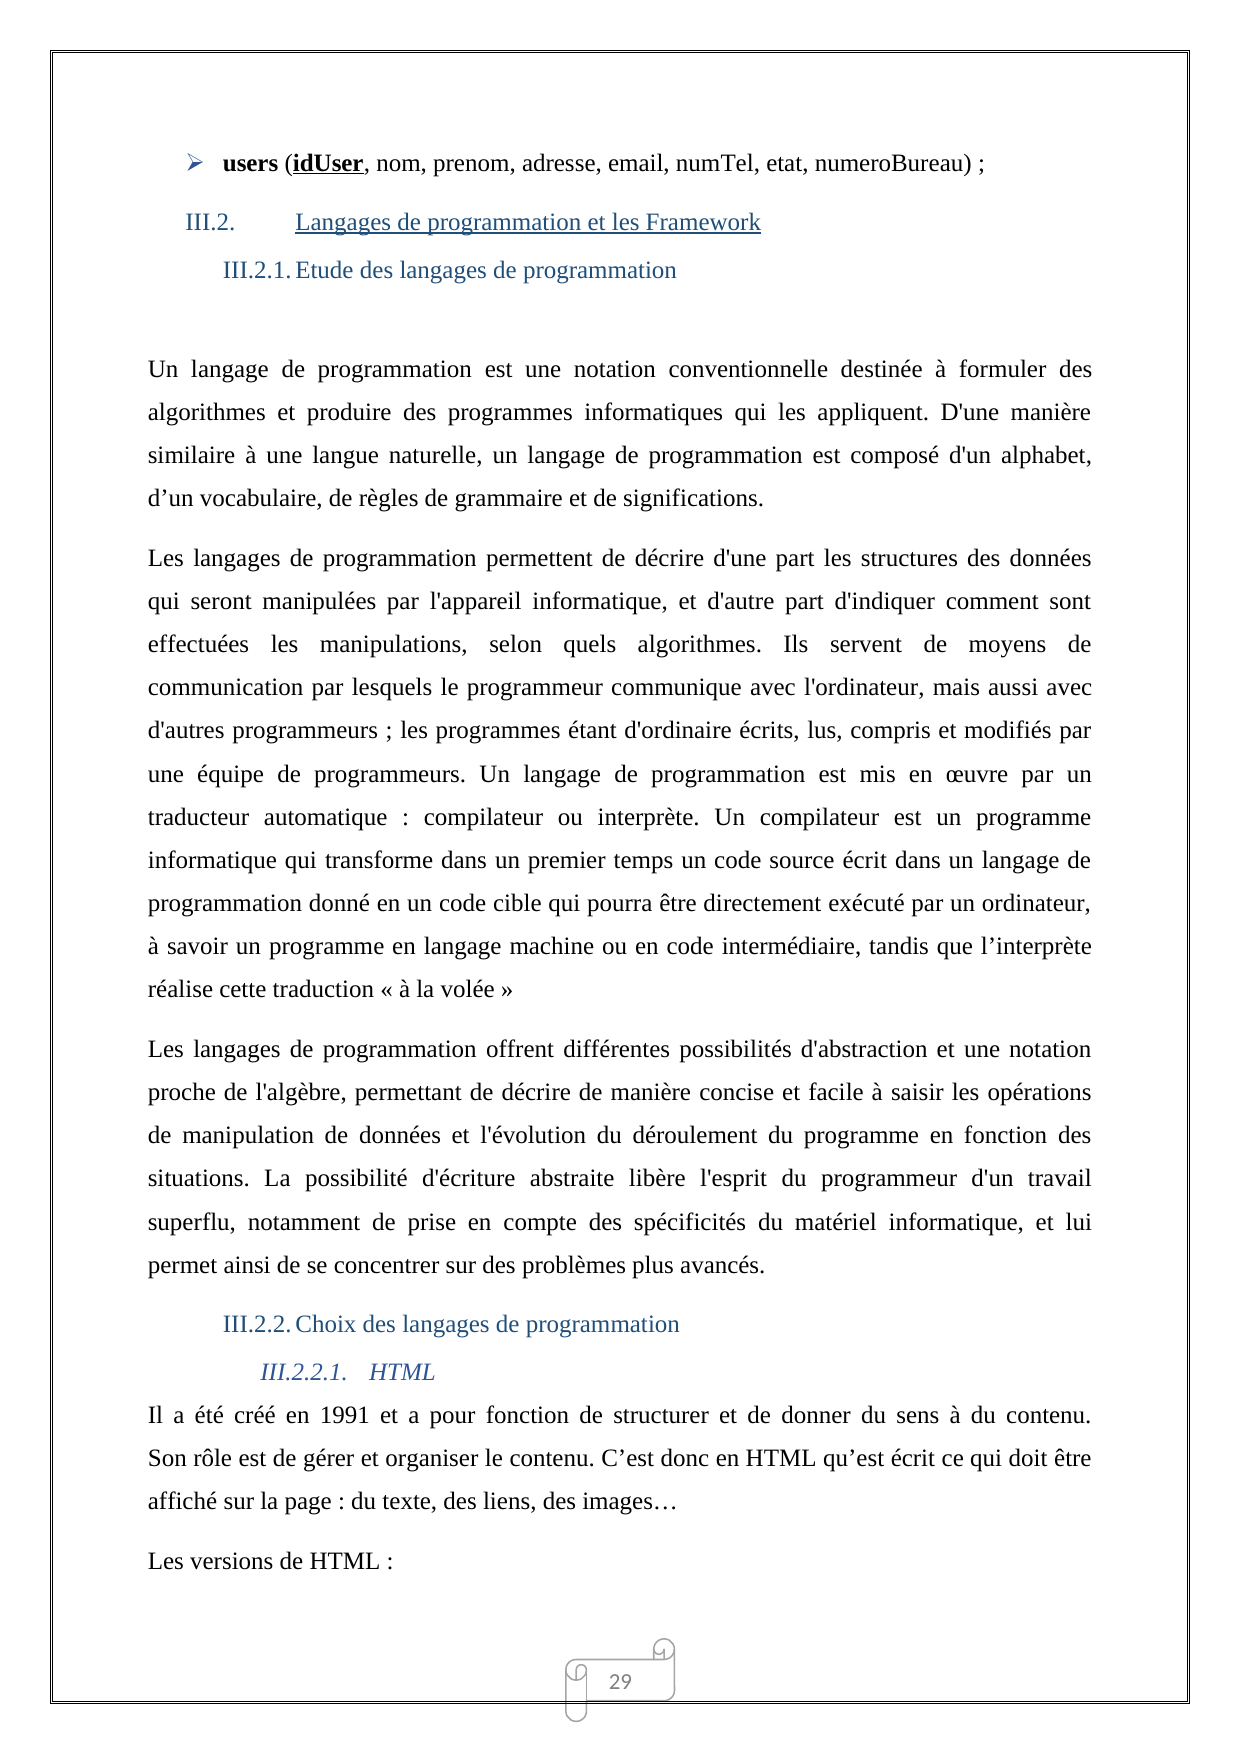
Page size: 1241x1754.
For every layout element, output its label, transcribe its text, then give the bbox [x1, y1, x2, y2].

text Les versions de HTML : [148, 1546, 1093, 1575]
text Un langage de programmation est une notation conventionnelle destinée à formuler des algorithmes et produire des programmes informatiques qui les appliquent. D'une manière similaire à une langue naturelle, un langage de programmation est composé d'un alphabet, d’un vocabulaire, de règles de grammaire et de significations. [148, 354, 1093, 512]
list users (idUser, nom, prenom, adresse, email, numTel, etat, numeroBureau) ; [185, 148, 1093, 176]
subtitle Choix des langages de programmation [223, 1309, 1093, 1338]
subtitle Langages de programmation et les Framework [185, 207, 1093, 236]
subtitle HTML [260, 1357, 1093, 1386]
text Il a été créé en 1991 et a pour fonction de structurer et de donner du sens à du contenu. Son rôle est de gérer et organiser le contenu. C’est donc en HTML qu’est écrit ce qui doit être affiché sur la page : du texte, des liens, des images… [148, 1400, 1093, 1515]
subtitle Etude des langages de programmation [223, 255, 1093, 283]
text Les langages de programmation permettent de décrire d'une part les structures des données qui seront manipulées par l'appareil informatique, et d'autre part d'indiquer comment sont effectuées les manipulations, selon quels algorithmes. Ils servent de moyens de communication par lesquels le programmeur communique avec l'ordinateur, mais aussi avec d'autres programmeurs ; les programmes étant d'ordinaire écrits, lus, compris et modifiés par une équipe de programmeurs. Un langage de programmation est mis en œuvre par un traducteur automatique : compilateur ou interprète. Un compilateur est un programme informatique qui transforme dans un premier temps un code source écrit dans un langage de programmation donné en un code cible qui pourra être directement exécuté par un ordinateur, à savoir un programme en langage machine ou en code intermédiaire, tandis que l’interprète réalise cette traduction « à la volée » [148, 543, 1093, 1003]
text Les langages de programmation offrent différentes possibilités d'abstraction et une notation proche de l'algèbre, permettant de décrire de manière concise et facile à saisir les opérations de manipulation de données et l'évolution du déroulement du programme en fonction des situations. La possibilité d'écriture abstraite libère l'esprit du programmeur d'un travail superflu, notamment de prise en compte des spécificités du matériel informatique, et lui permet ainsi de se concentrer sur des problèmes plus avancés. [148, 1034, 1093, 1278]
